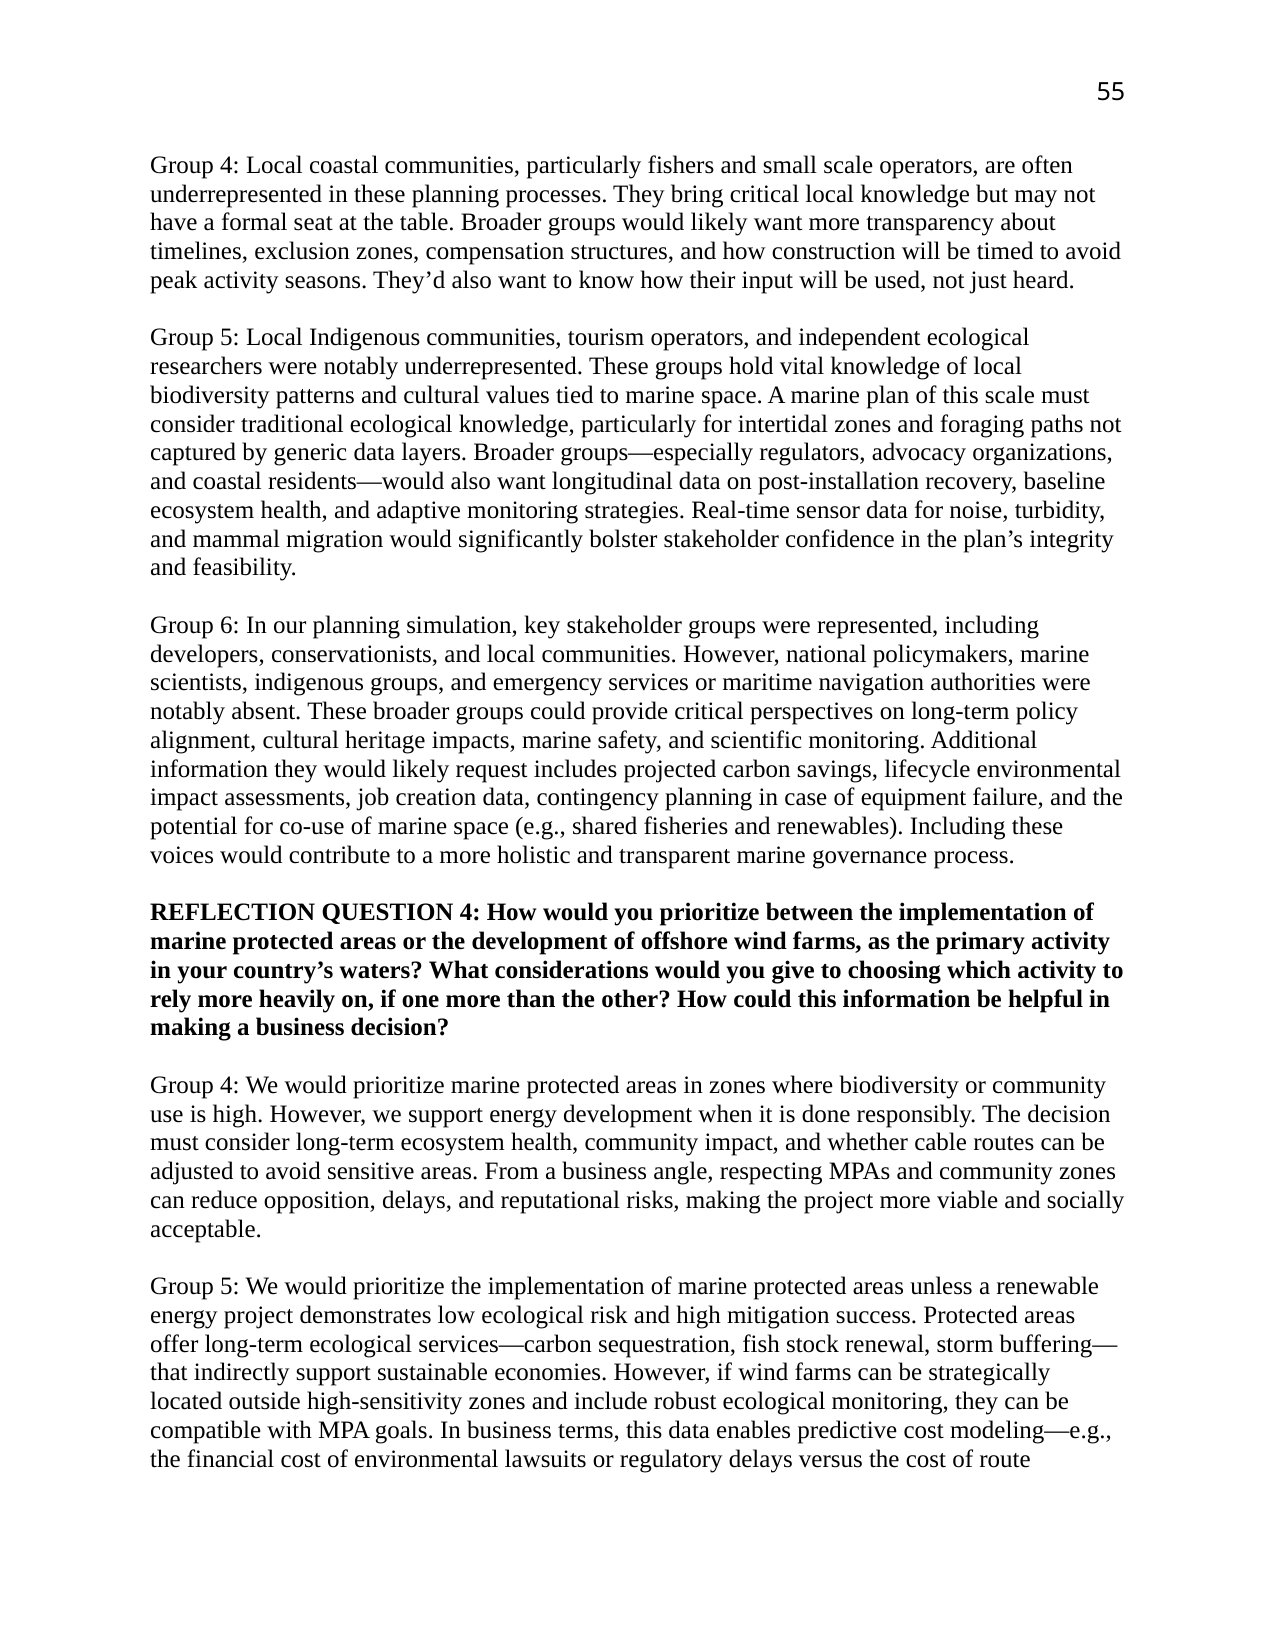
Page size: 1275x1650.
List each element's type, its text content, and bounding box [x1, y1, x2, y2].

text Group 4: We would prioritize marine protected areas in zones where biodiversity or community use is high. However, we support energy development when it is done responsibly. The decision must consider long-term ecosystem health, community impact, and whether cable routes can be adjusted to avoid sensitive areas. From a business angle, respecting MPAs and community zones can reduce opposition, delays, and reputational risks, making the project more viable and socially acceptable. [150, 1070, 1125, 1242]
text REFLECTION QUESTION 4: How would you prioritize between the implementation of marine protected areas or the development of offshore wind farms, as the primary activity in your country’s waters? What considerations would you give to choosing which activity to rely more heavily on, if one more than the other? How could this information be helpful in making a business decision? [150, 897, 1125, 1041]
text Group 6: In our planning simulation, key stakeholder groups were represented, including developers, conservationists, and local communities. However, national policymakers, marine scientists, indigenous groups, and emergency services or maritime navigation authorities were notably absent. These broader groups could provide critical perspectives on long-term policy alignment, cultural heritage impacts, marine safety, and scientific monitoring. Additional information they would likely request includes projected carbon savings, lifecycle environmental impact assessments, job creation data, contingency planning in case of equipment failure, and the potential for co-use of marine space (e.g., shared fisheries and renewables). Including these voices would contribute to a more holistic and transparent marine governance process. [150, 610, 1125, 869]
text Group 4: Local coastal communities, particularly fishers and small scale operators, are often underrepresented in these planning processes. They bring critical local knowledge but may not have a formal seat at the table. Broader groups would likely want more transparency about timelines, exclusion zones, compensation structures, and how construction will be timed to avoid peak activity seasons. They’d also want to know how their input will be used, not just heard. [150, 150, 1125, 294]
text Group 5: Local Indigenous communities, tourism operators, and independent ecological researchers were notably underrepresented. These groups hold vital knowledge of local biodiversity patterns and cultural values tied to marine space. A marine plan of this scale must consider traditional ecological knowledge, particularly for intertidal zones and foraging paths not captured by generic data layers. Broader groups—especially regulators, advocacy organizations, and coastal residents—would also want longitudinal data on post-installation recovery, baseline ecosystem health, and adaptive monitoring strategies. Real-time sensor data for noise, turbidity, and mammal migration would significantly bolster stakeholder confidence in the plan’s integrity and feasibility. [150, 322, 1125, 581]
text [150, 1271, 1125, 1472]
